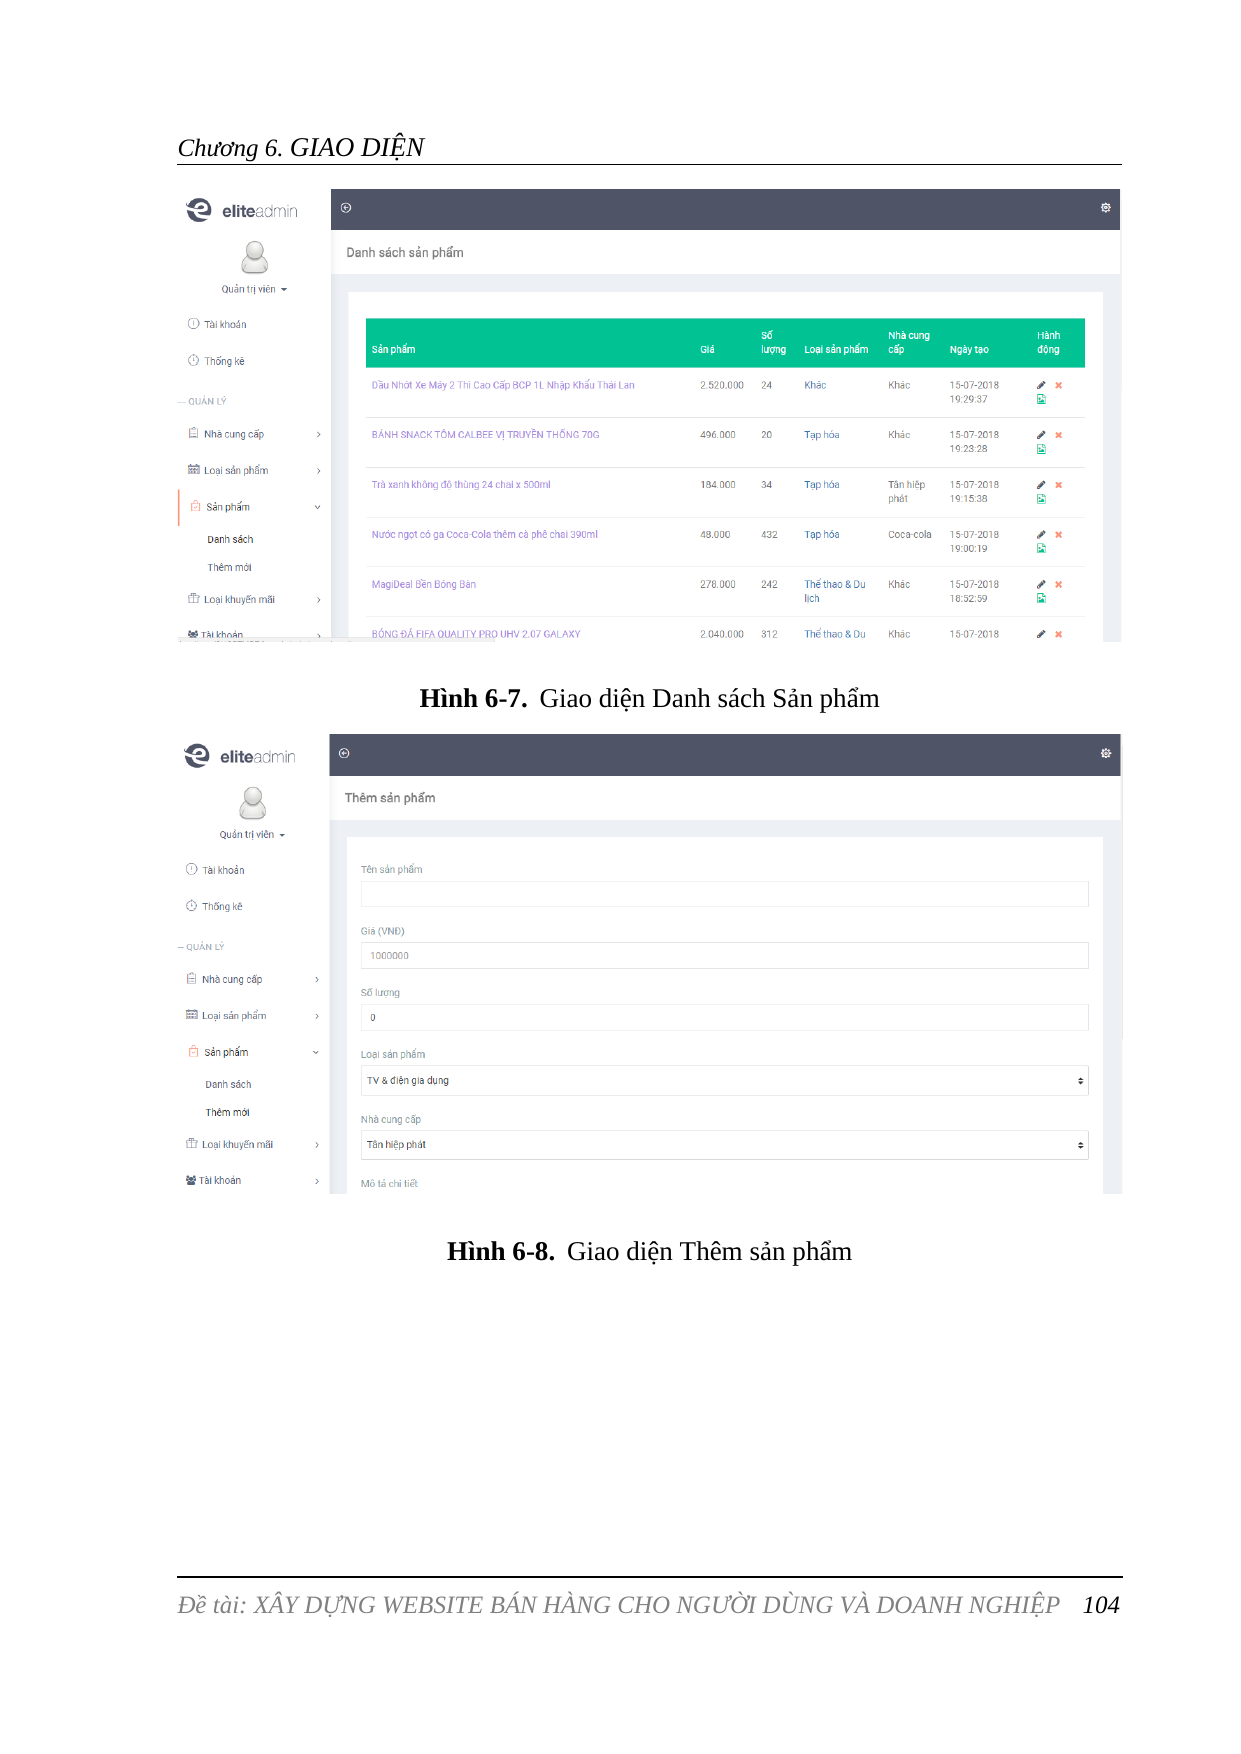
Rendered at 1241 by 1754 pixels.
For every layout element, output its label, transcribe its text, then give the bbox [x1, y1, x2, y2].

picture [177, 734, 1123, 1194]
subtitle Giao diện Danh sách Sản phẩm [177, 682, 1122, 713]
subtitle Giao diện Thêm sản phẩm [177, 1234, 1122, 1266]
picture [177, 189, 1122, 642]
